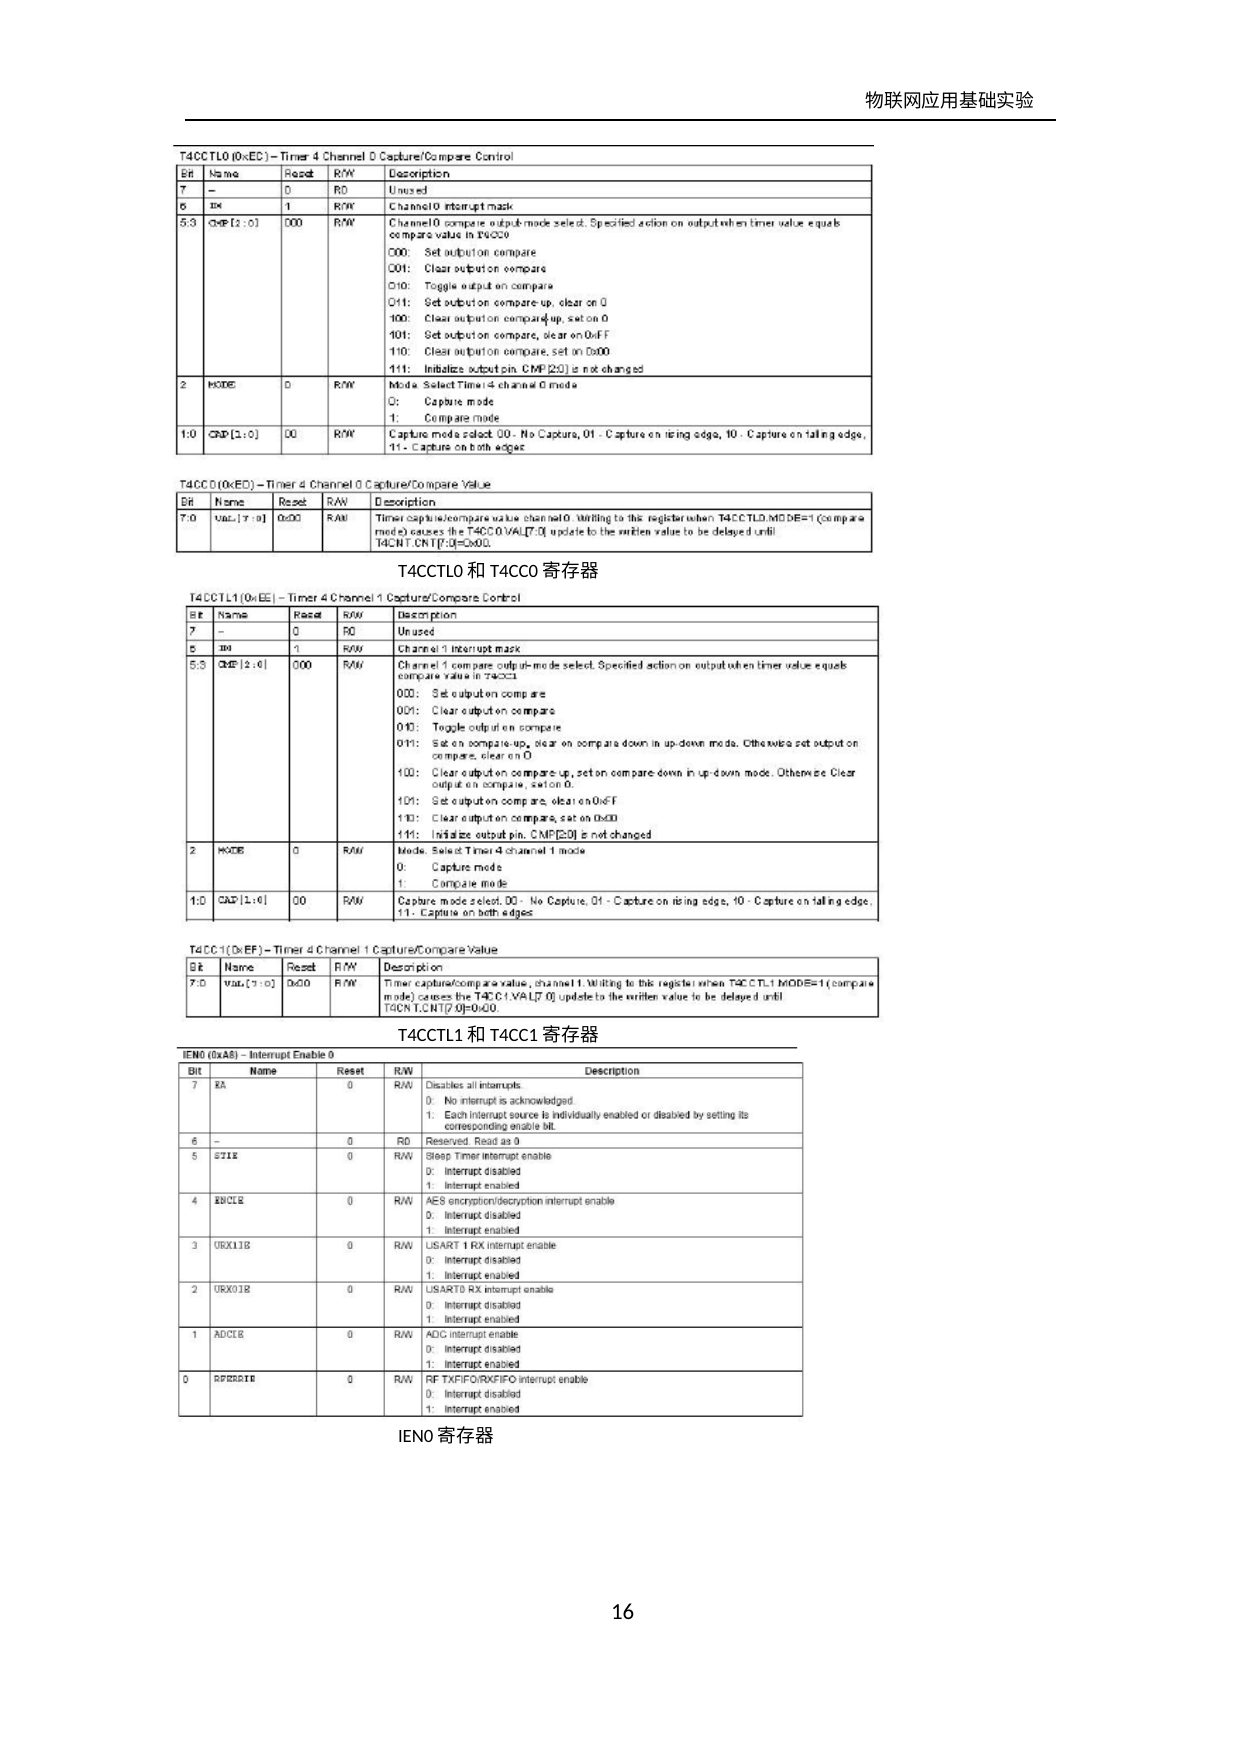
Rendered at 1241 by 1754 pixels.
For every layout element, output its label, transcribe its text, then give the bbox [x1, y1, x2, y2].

picture [172, 1046, 806, 1422]
text T4CCTL1 和T4CC1 寄存器 [173, 1021, 1090, 1047]
picture [172, 582, 889, 1022]
text T4CCTL0 和T4CC0 寄存器 [173, 557, 1090, 583]
text IEN0 寄存器 [173, 1422, 1090, 1447]
picture [172, 145, 874, 557]
